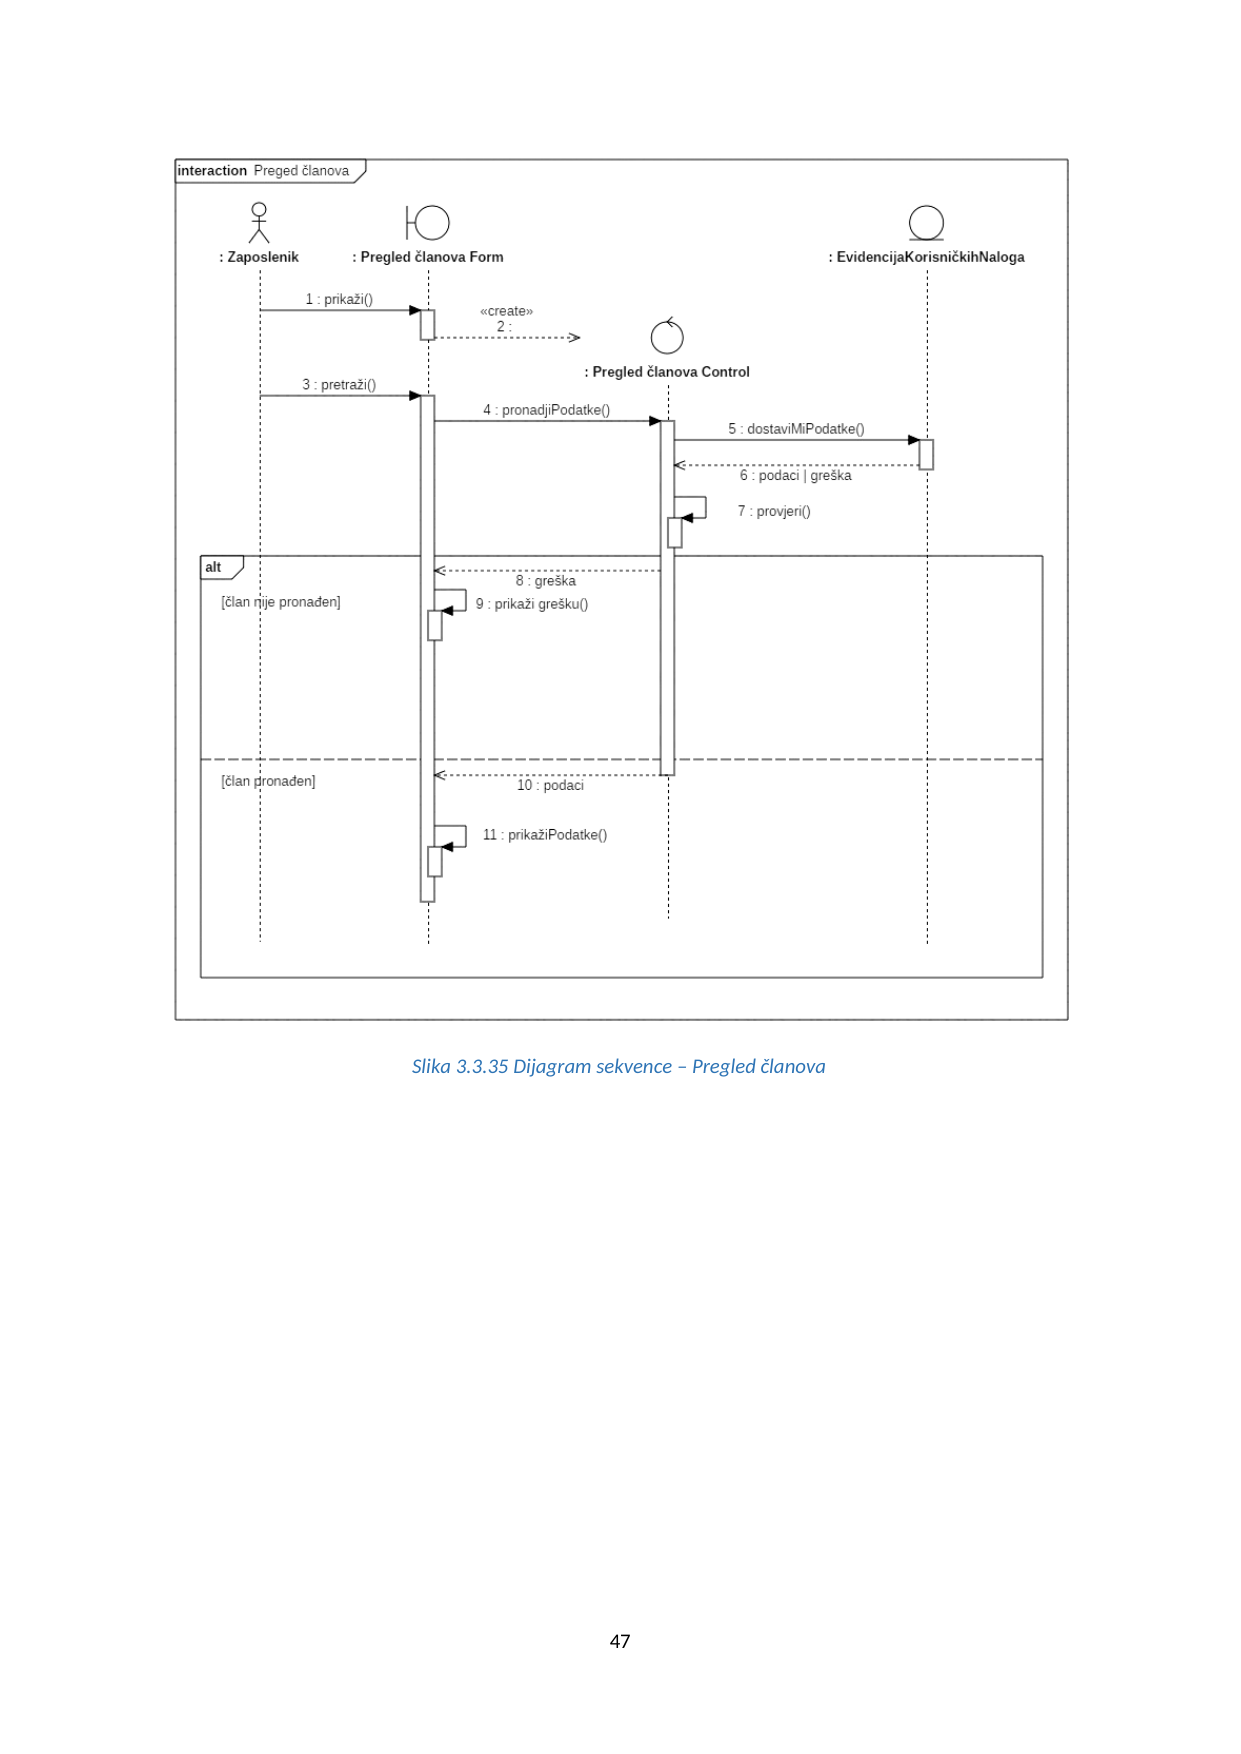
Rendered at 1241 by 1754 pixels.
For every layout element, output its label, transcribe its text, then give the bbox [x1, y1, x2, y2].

picture [165, 150, 1076, 1029]
